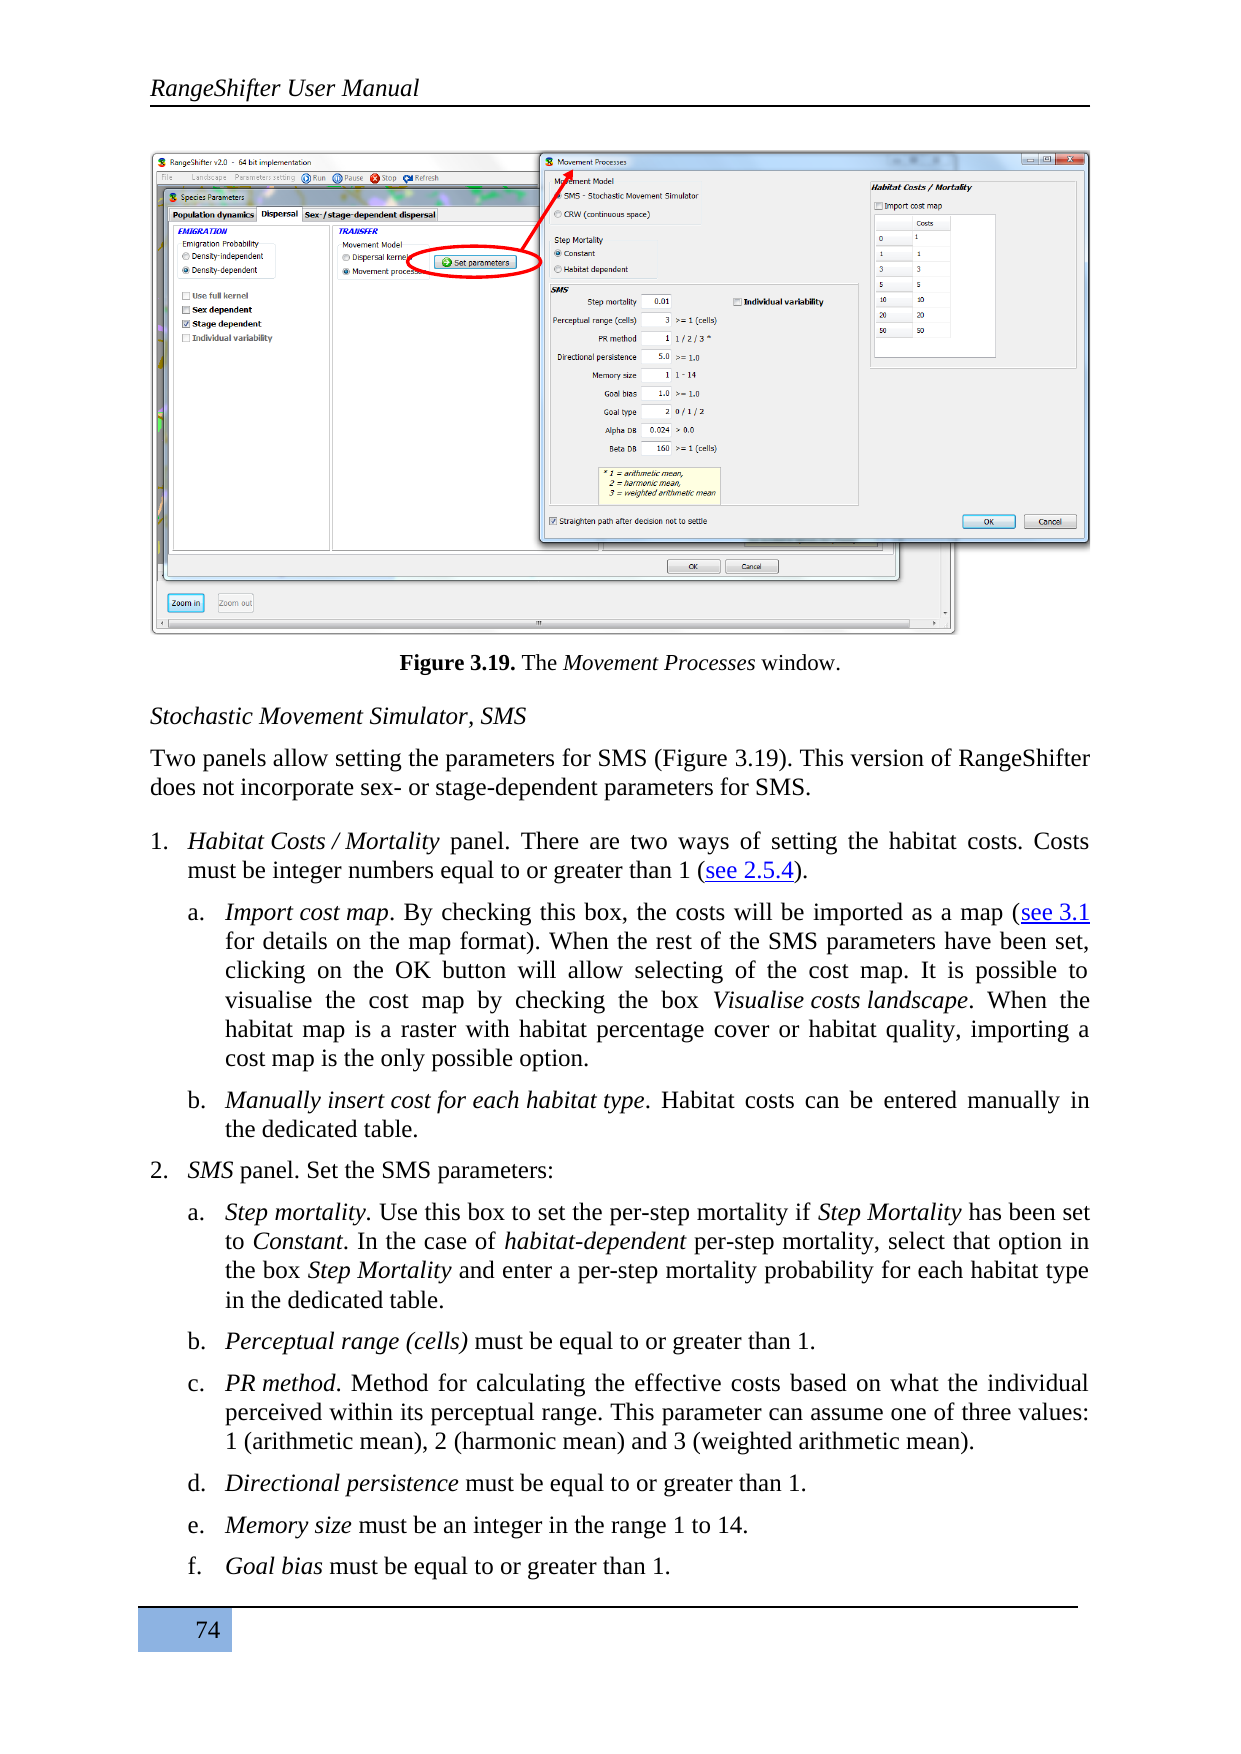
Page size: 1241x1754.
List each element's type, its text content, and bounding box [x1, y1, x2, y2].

subtitle Figure 3.19. The Movement Processes window. [150, 647, 1090, 676]
subtitle Stochastic Movement Simulator, SMS [150, 701, 1090, 731]
text SMS panel. Set the SMS parameters: [150, 1156, 1090, 1185]
text Two panels allow setting the parameters for SMS (Figure 3.19). This version of RangeShifter does not incorporate sex- or stage-dependent parameters for SMS. [150, 743, 1090, 801]
list PR method. Method for calculating the effective costs based on what the individual perceived within its perceptual range. This parameter can assume one of three values: 1 (arithmetic mean), 2 (harmonic mean) and 3 (weighted arithmetic mean). [187, 1368, 1090, 1456]
list Memory size must be an integer in the range 1 to 14. [187, 1510, 1090, 1539]
list Goal bias must be equal to or greater than 1. [187, 1551, 1090, 1581]
list Step mortality. Use this box to set the per-step mortality if Step Mortality has been set to Constant. In the case of habitat-dependent per-step mortality, select that option in the box Step Mortality and enter a per-step mortality probability for each habitat type in the dedicated table. [187, 1197, 1090, 1314]
list Import cost map. By checking this box, the costs will be imported as a map (see 3.1 for details on the map format). When the rest of the SMS parameters have been set, clicking on the OK button will allow selecting of the cost map. It is possible to visualise the cost map by checking the box Visualise costs landscape. When the habitat map is a raster with habitat percentage cover or habitat quality, importing a cost map is the only possible option. [187, 897, 1090, 1072]
list Directional persistence must be equal to or greater than 1. [187, 1468, 1090, 1497]
list Habitat Costs / Mortality panel. There are two ways of setting the habitat costs. Costs must be integer numbers equal to or greater than 1 (see 2.5.4). [150, 826, 1090, 885]
list Manually insert cost for each habitat type. Habitat costs can be entered manually in the dedicated table. [187, 1085, 1090, 1143]
list Perceptual range (cells) must be equal to or greater than 1. [187, 1326, 1090, 1356]
